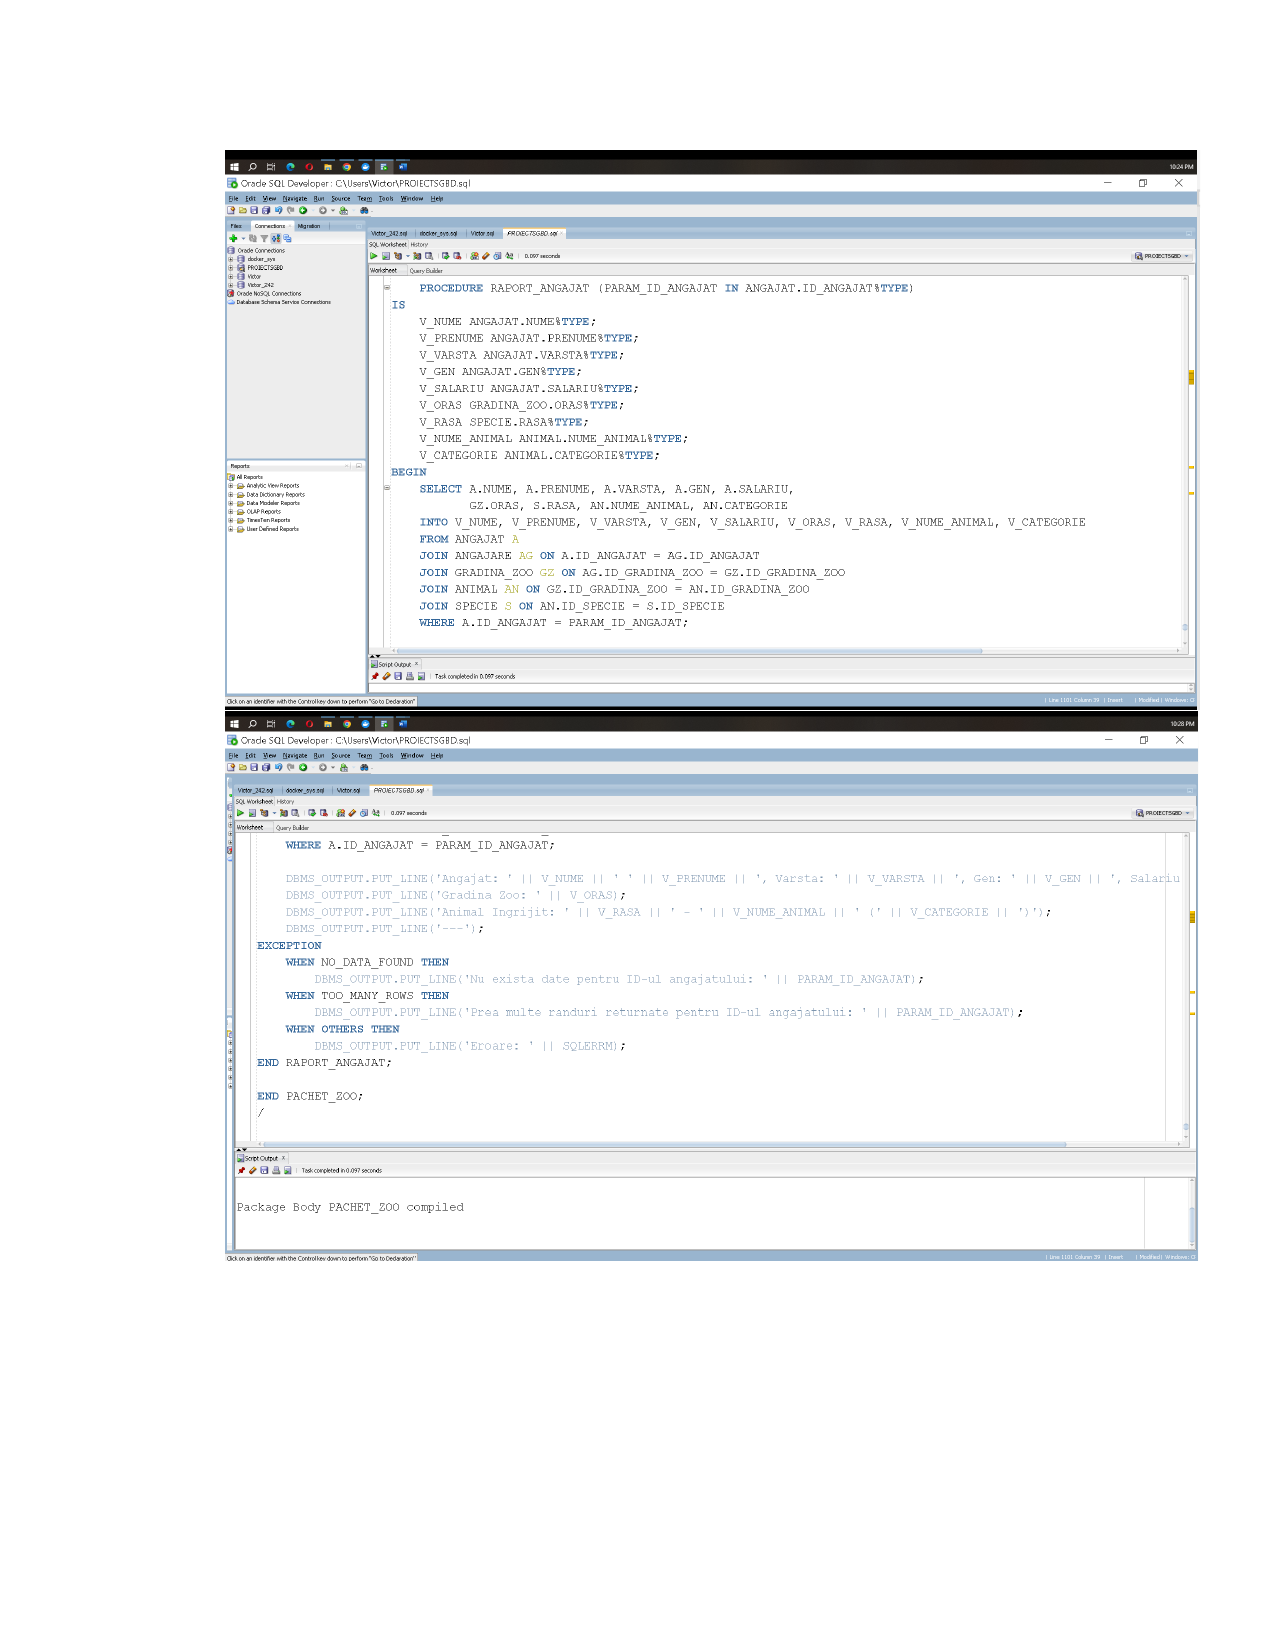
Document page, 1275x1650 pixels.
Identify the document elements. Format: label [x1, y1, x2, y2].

picture [225, 711, 1199, 1261]
picture [225, 150, 1200, 710]
